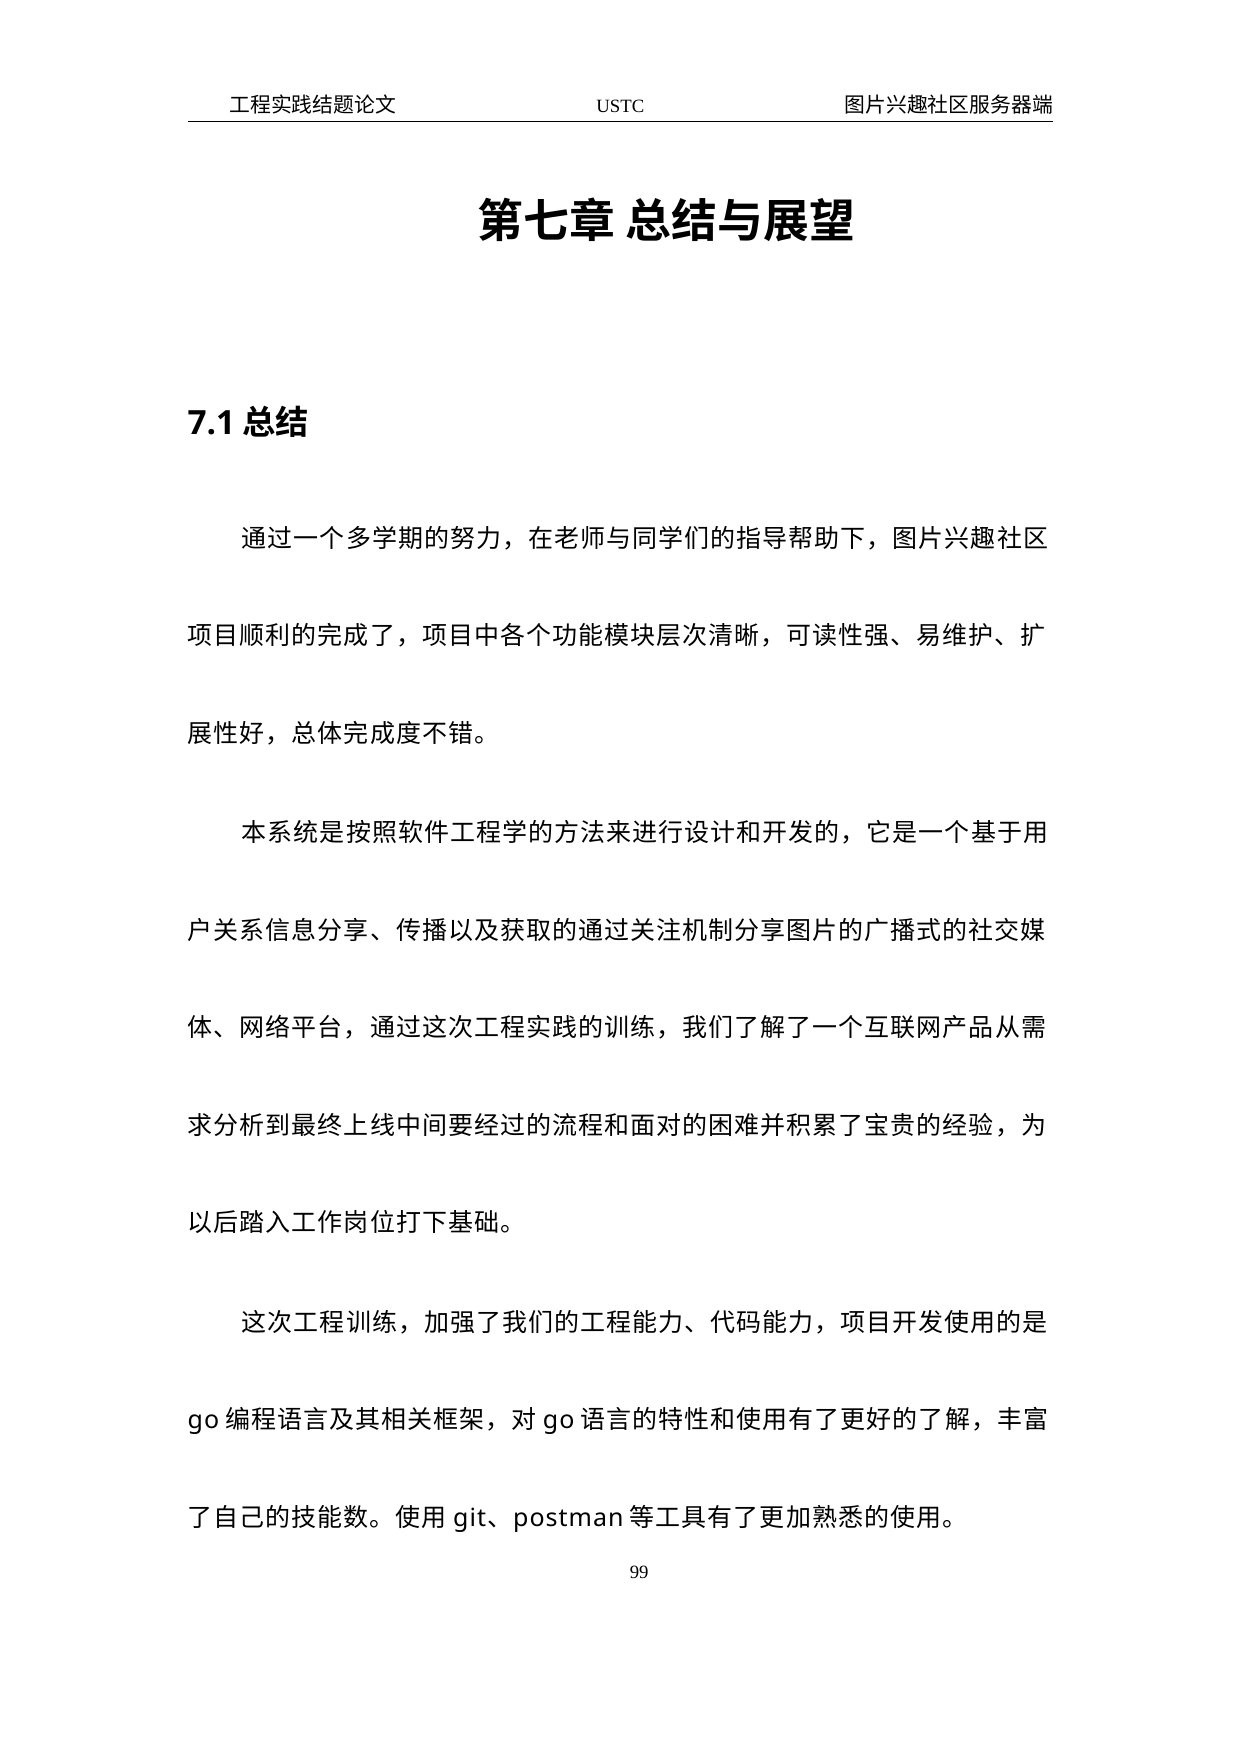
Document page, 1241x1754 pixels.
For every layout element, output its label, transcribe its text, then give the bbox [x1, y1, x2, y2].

subtitle 7.1总结 [187, 387, 1053, 452]
text 这次工程训练，加强了我们的工程能力、代码能力，项目开发使用的是go编程语言及其相关框架，对go语言的特性和使用有了更好的了解，丰富了自己的技能数。使用git、postman等工具有了更加熟悉的使用。 [187, 1288, 1053, 1548]
text 通过一个多学期的努力，在老师与同学们的指导帮助下，图片兴趣社区项目顺利的完成了，项目中各个功能模块层次清晰，可读性强、易维护、扩展性好，总体完成度不错。 [187, 504, 1053, 764]
text 本系统是按照软件工程学的方法来进行设计和开发的，它是一个基于用户关系信息分享、传播以及获取的通过关注机制分享图片的广播式的社交媒体、网络平台，通过这次工程实践的训练，我们了解了一个互联网产品从需求分析到最终上线中间要经过的流程和面对的困难并积累了宝贵的经验，为以后踏入工作岗位打下基础。 [187, 798, 1053, 1253]
subtitle 第七章 总结与展望 [187, 169, 1053, 267]
